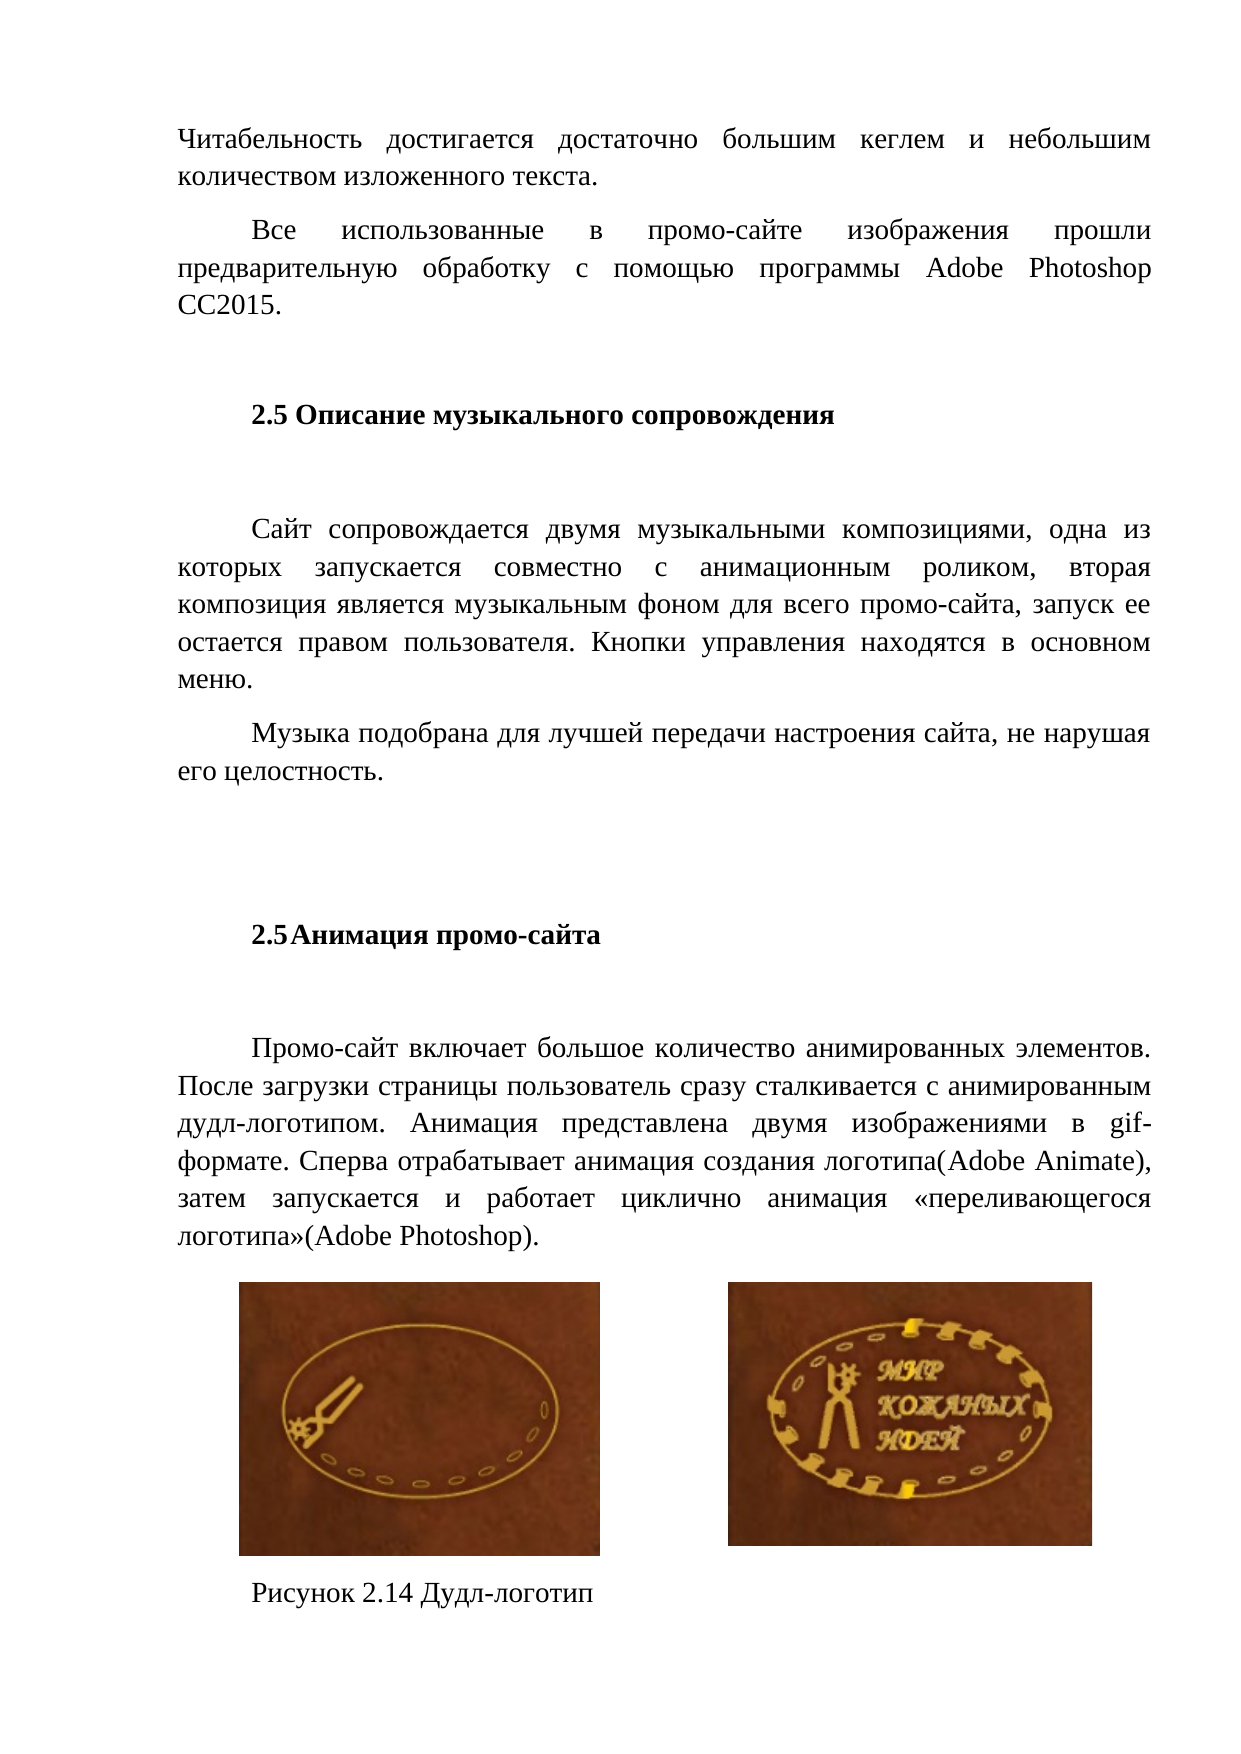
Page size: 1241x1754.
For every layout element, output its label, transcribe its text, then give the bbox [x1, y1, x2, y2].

text Сайт сопровождается двумя музыкальными композициями, одна из которых запускается совместно с анимационным роликом, вторая композиция является музыкальным фоном для всего промо-сайта, запуск ее остается правом пользователя. Кнопки управления находятся в основном меню. [177, 508, 1152, 696]
text 2.5 Описание музыкального сопровождения [251, 397, 1152, 431]
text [177, 118, 1152, 193]
list Анимация промо-сайта [251, 917, 1152, 950]
text Музыка подобрана для лучшей передачи настроения сайта, не нарушая его целостность. [177, 713, 1152, 788]
picture [728, 1282, 1093, 1546]
text Промо-сайт включает большое количество анимированных элементов. После загрузки страницы пользователь сразу сталкивается с анимированным дудл-логотипом. Анимация представлена двумя изображениями в gif-формате. Сперва отрабатывает анимация создания логотипа(Adobe Animate), затем запускается и работает циклично анимация «переливающегося логотипа»(Adobe Photoshop). [177, 1028, 1152, 1253]
picture [239, 1282, 600, 1556]
text Все использованные в промо-сайте изображения прошли предварительную обработку с помощью программы Adobe Photoshop CC2015. [177, 210, 1152, 322]
